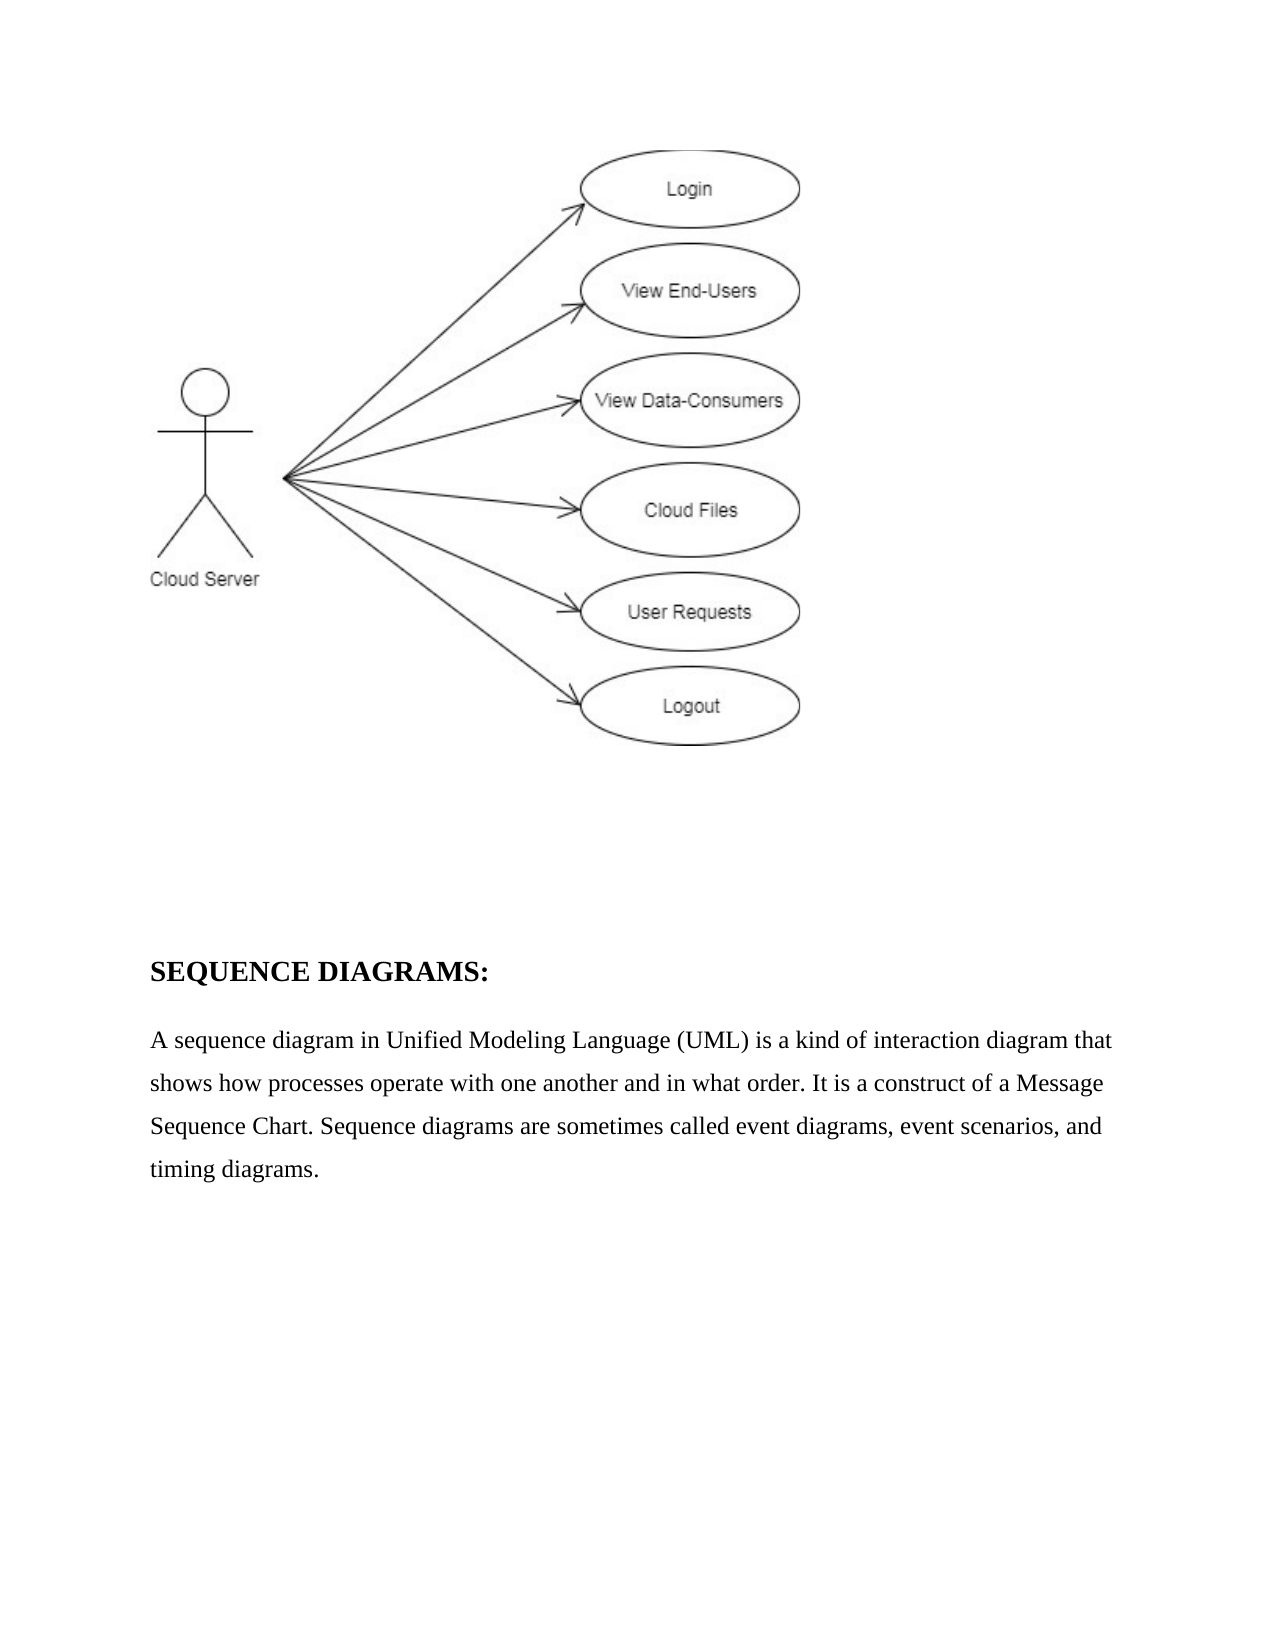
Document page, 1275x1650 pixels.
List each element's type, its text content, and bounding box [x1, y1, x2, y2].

text SEQUENCE DIAGRAMS: [150, 954, 1125, 987]
text A sequence diagram in Unified Modeling Language (UML) is a kind of interaction diagram that shows how processes operate with one another and in what order. It is a construct of a Message Sequence Chart. Sequence diagrams are sometimes called event diagrams, event scenarios, and timing diagrams. [150, 1025, 1125, 1183]
picture [150, 150, 800, 746]
